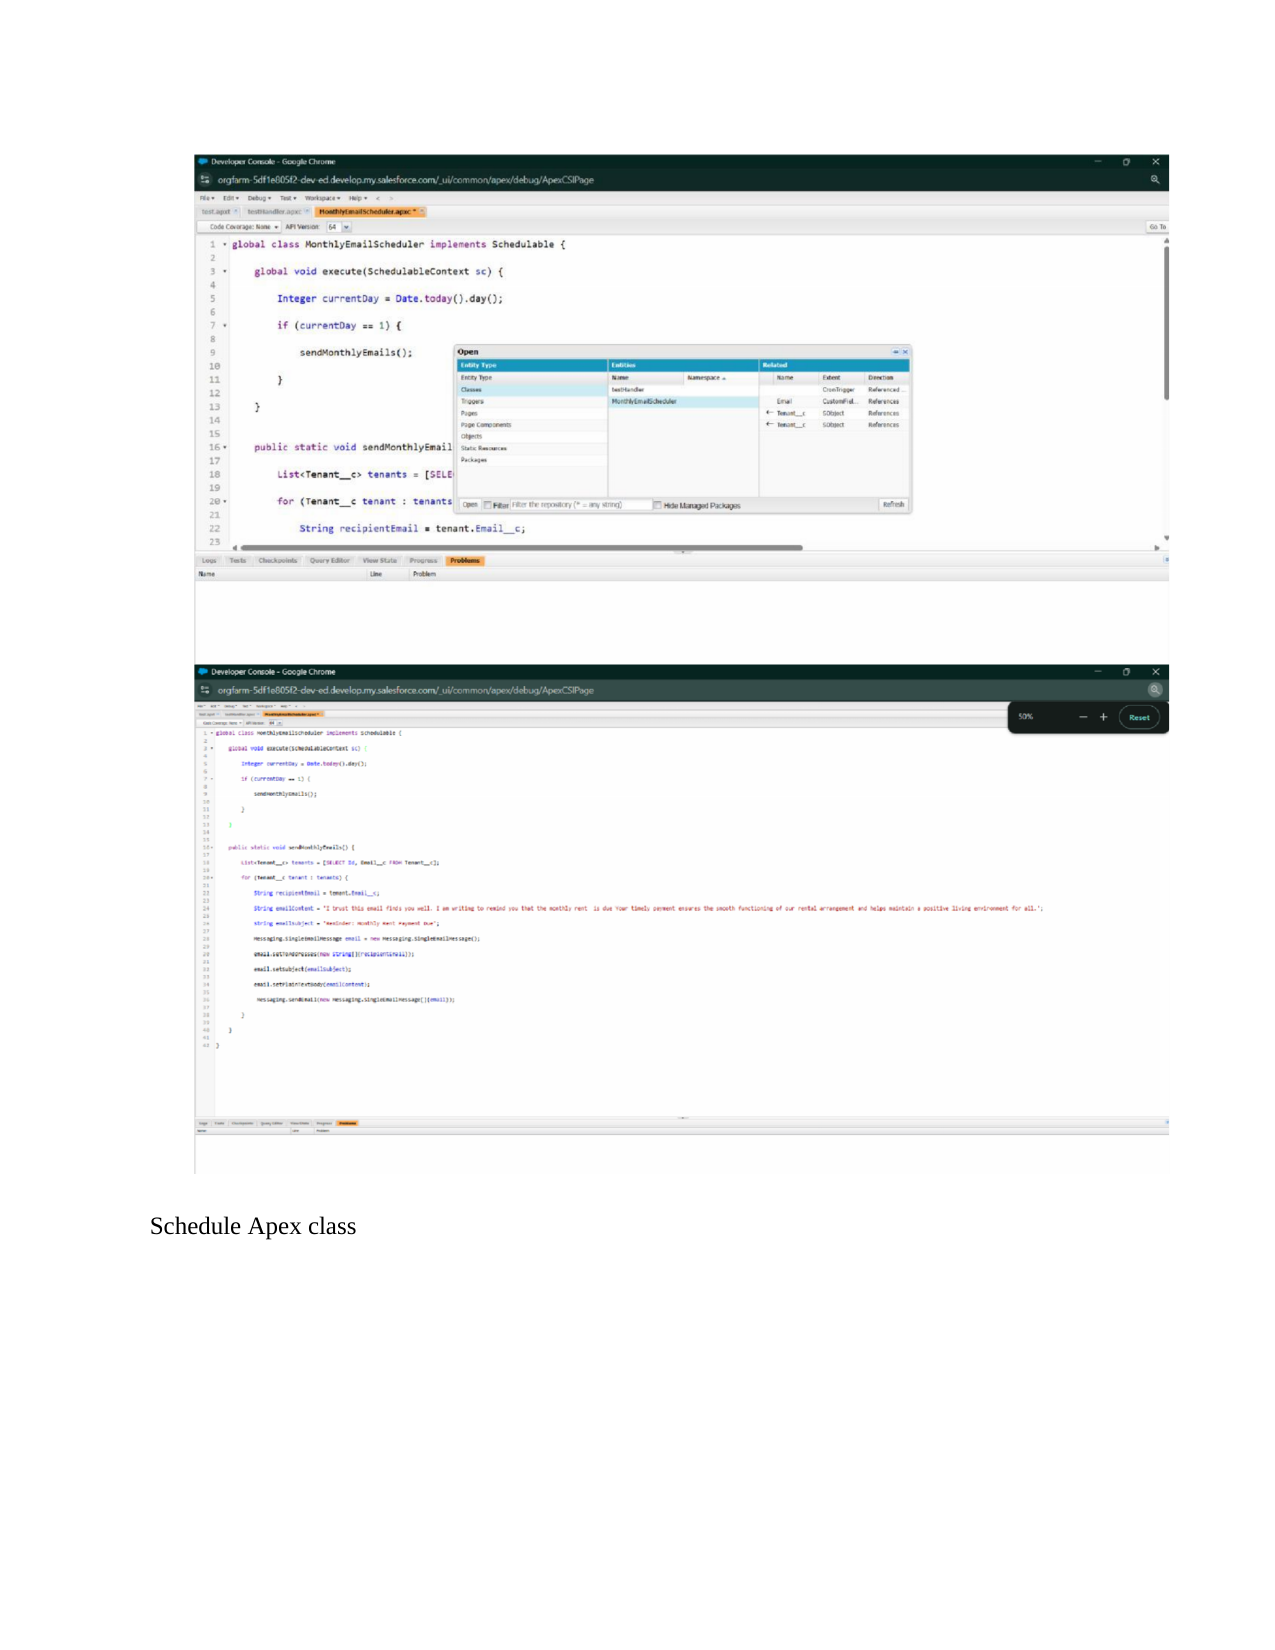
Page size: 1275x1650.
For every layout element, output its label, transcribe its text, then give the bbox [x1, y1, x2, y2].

picture [193, 153, 1170, 1174]
text Schedule Apex class [149, 1211, 1189, 1240]
